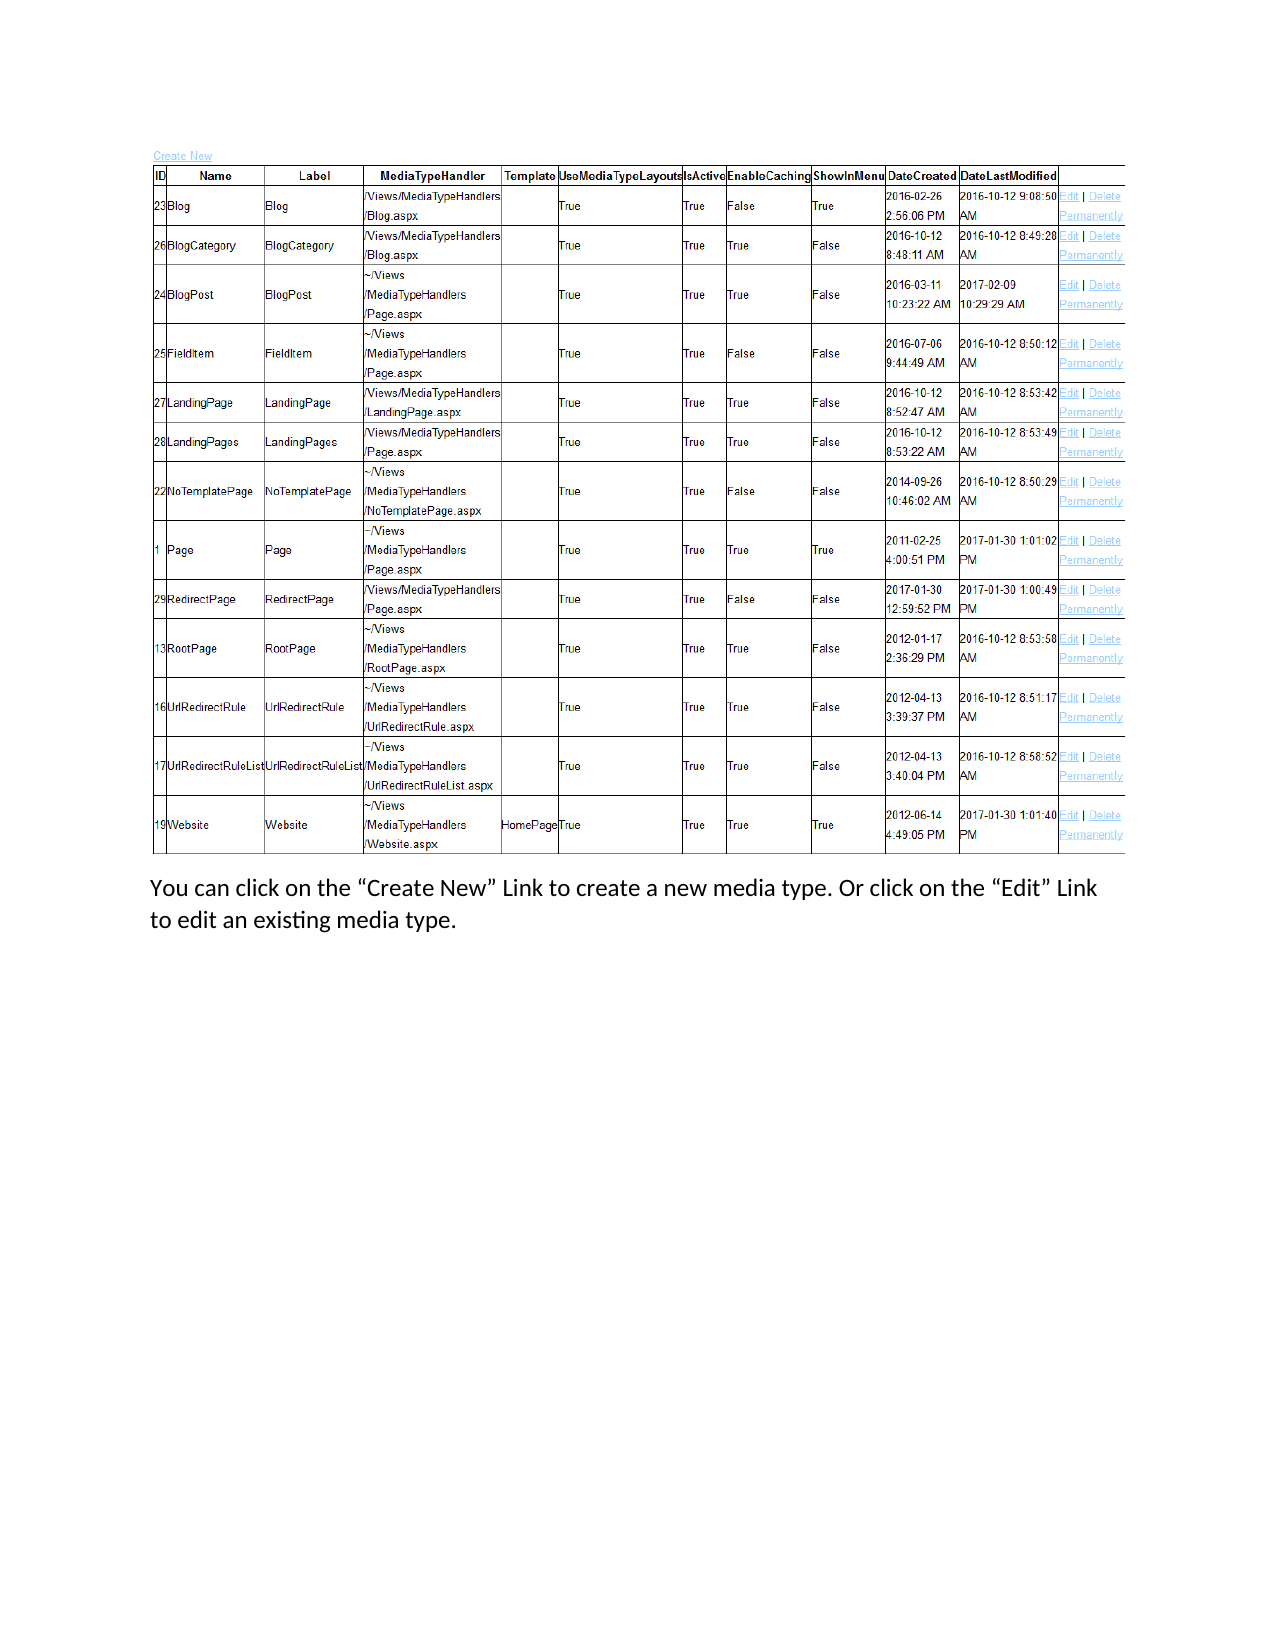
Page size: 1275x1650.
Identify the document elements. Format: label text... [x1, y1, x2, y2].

text You can click on the “Create New” Link to create a new media type. Or click on the “Edit” Link to edit an existing media type. [150, 872, 1125, 935]
picture [150, 150, 1125, 854]
